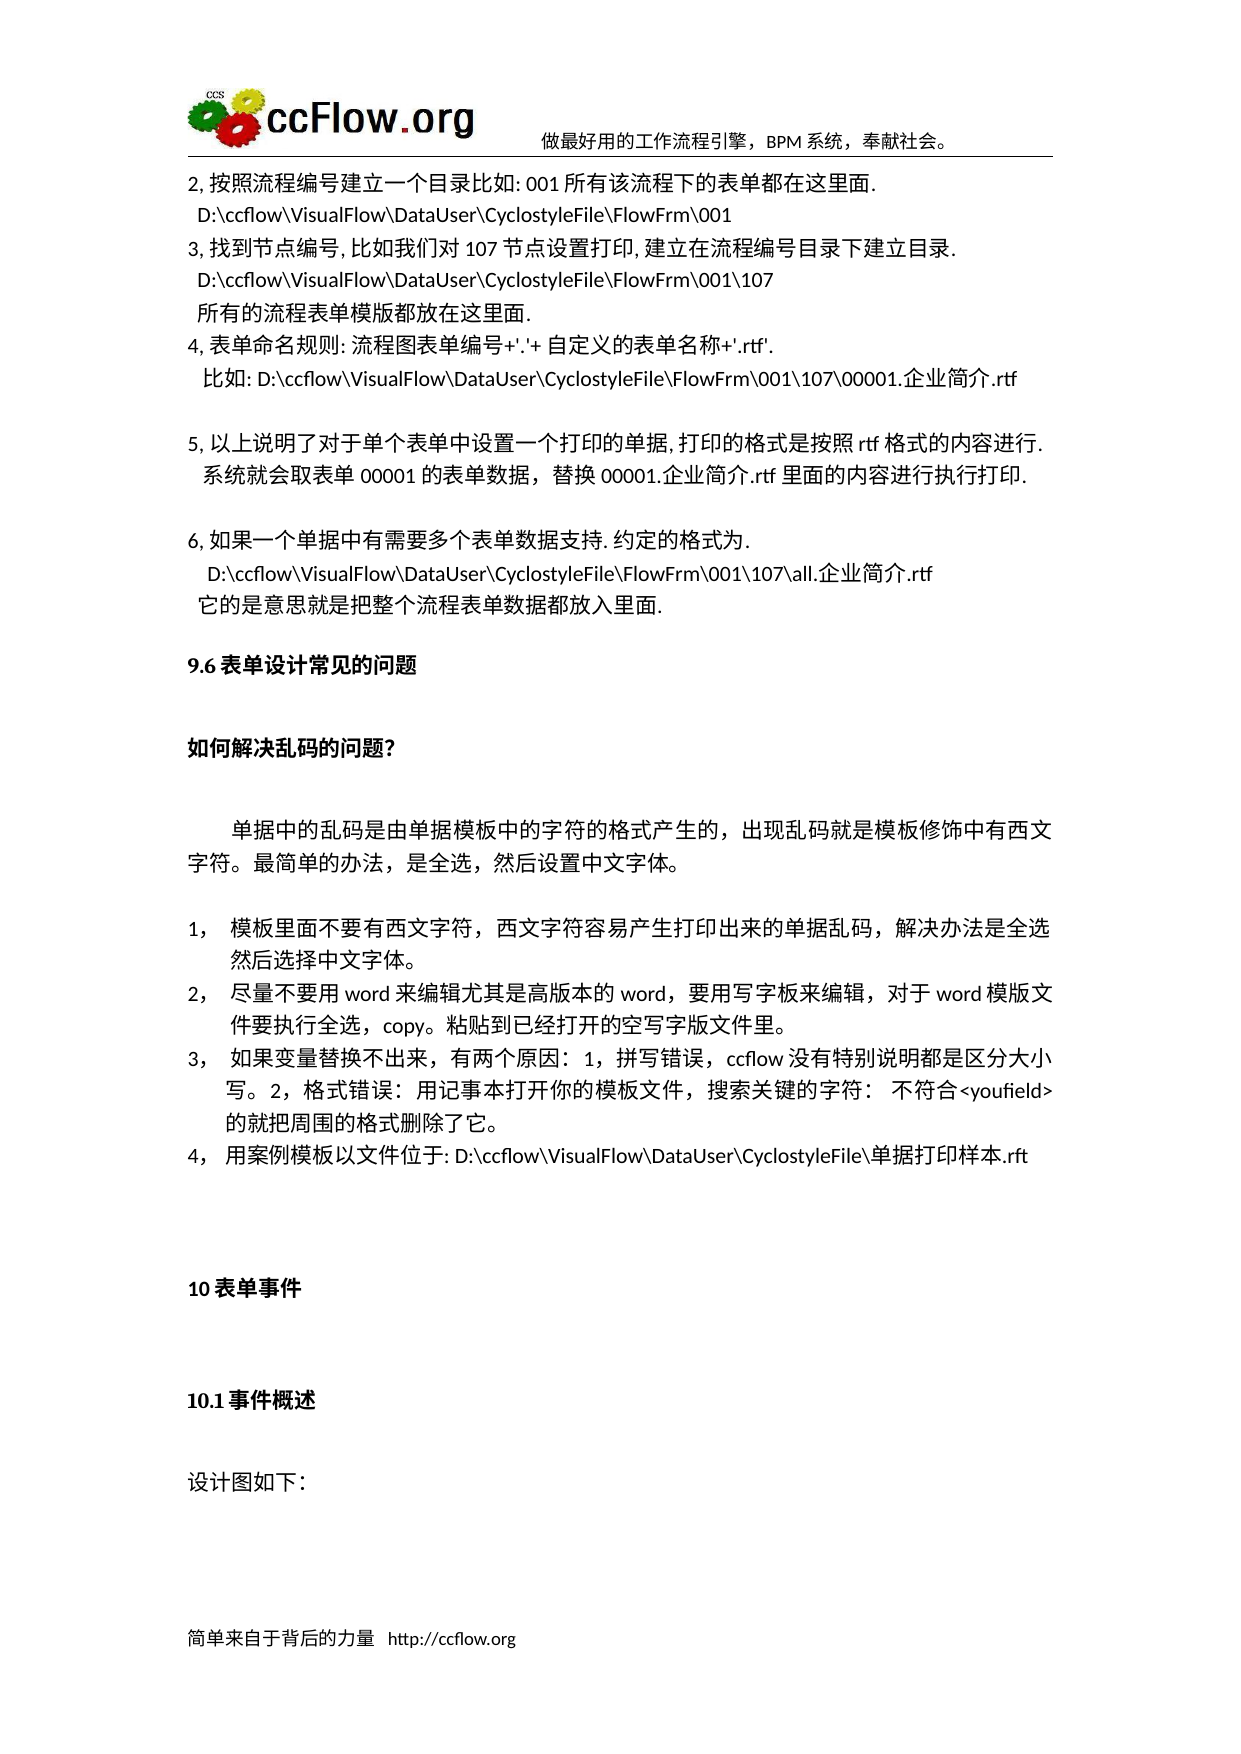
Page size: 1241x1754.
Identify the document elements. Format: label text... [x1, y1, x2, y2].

list 如果变量替换不出来，有两个原因：1，拼写错误，ccflow没有特别说明都是区分大小写。2，格式错误：用记事本打开你的模板文件，搜索关键的字符： 不符合<youfield>的就把周围的格式删除了它。 [187, 1040, 1053, 1138]
text 6, 如果一个单据中有需要多个表单数据支持. 约定的格式为. [187, 523, 1053, 556]
text 5, 以上说明了对于单个表单中设置一个打印的单据, 打印的格式是按照rtf 格式的内容进行. [187, 426, 1053, 458]
text 3, 找到节点编号, 比如我们对107 节点设置打印, 建立在流程编号目录下建立目录. [187, 231, 1053, 263]
list 用案例模板以文件位于: D:\ccflow\VisualFlow\DataUser\CyclostyleFile\单据打印样本.rft [187, 1138, 1053, 1170]
list 模板里面不要有西文字符，西文字符容易产生打印出来的单据乱码，解决办法是全选然后选择中文字体。 [187, 910, 1053, 975]
text 所有的流程表单模版都放在这里面. [187, 296, 1053, 328]
text 4, 表单命名规则: 流程图表单编号+'.'+ 自定义的表单名称+'.rtf'. [187, 328, 1053, 361]
picture [187, 88, 478, 149]
text D:\ccflow\VisualFlow\DataUser\CyclostyleFile\FlowFrm\001\107 [187, 263, 1053, 296]
text D:\ccflow\VisualFlow\DataUser\CyclostyleFile\FlowFrm\001\107\all.企业简介.rtf [187, 556, 1053, 588]
subtitle 9.6表单设计常见的问题 [187, 648, 1053, 680]
subtitle 10表单事件 [187, 1271, 1053, 1303]
text 单据中的乱码是由单据模板中的字符的格式产生的，出现乱码就是模板修饰中有西文字符。最简单的办法，是全选，然后设置中文字体。 [187, 813, 1053, 910]
text 2, 按照流程编号建立一个目录比如: 001 所有该流程下的表单都在这里面. [187, 166, 1053, 198]
subtitle 10.1事件概述 [187, 1382, 1053, 1415]
subtitle 如何解决乱码的问题？ [187, 730, 1053, 763]
text 设计图如下： [187, 1465, 1053, 1497]
list 尽量不要用word来编辑尤其是高版本的word，要用写字板来编辑，对于word模版文件要执行全选，copy。粘贴到已经打开的空写字版文件里。 [187, 975, 1053, 1040]
text D:\ccflow\VisualFlow\DataUser\CyclostyleFile\FlowFrm\001 [187, 198, 1053, 231]
text 它的是意思就是把整个流程表单数据都放入里面. [187, 588, 1053, 621]
text 系统就会取表单 00001 的表单数据，替换 00001.企业简介.rtf 里面的内容进行执行打印. [187, 458, 1053, 491]
text 比如: D:\ccflow\VisualFlow\DataUser\CyclostyleFile\FlowFrm\001\107\00001.企业简介.rtf [187, 361, 1053, 393]
